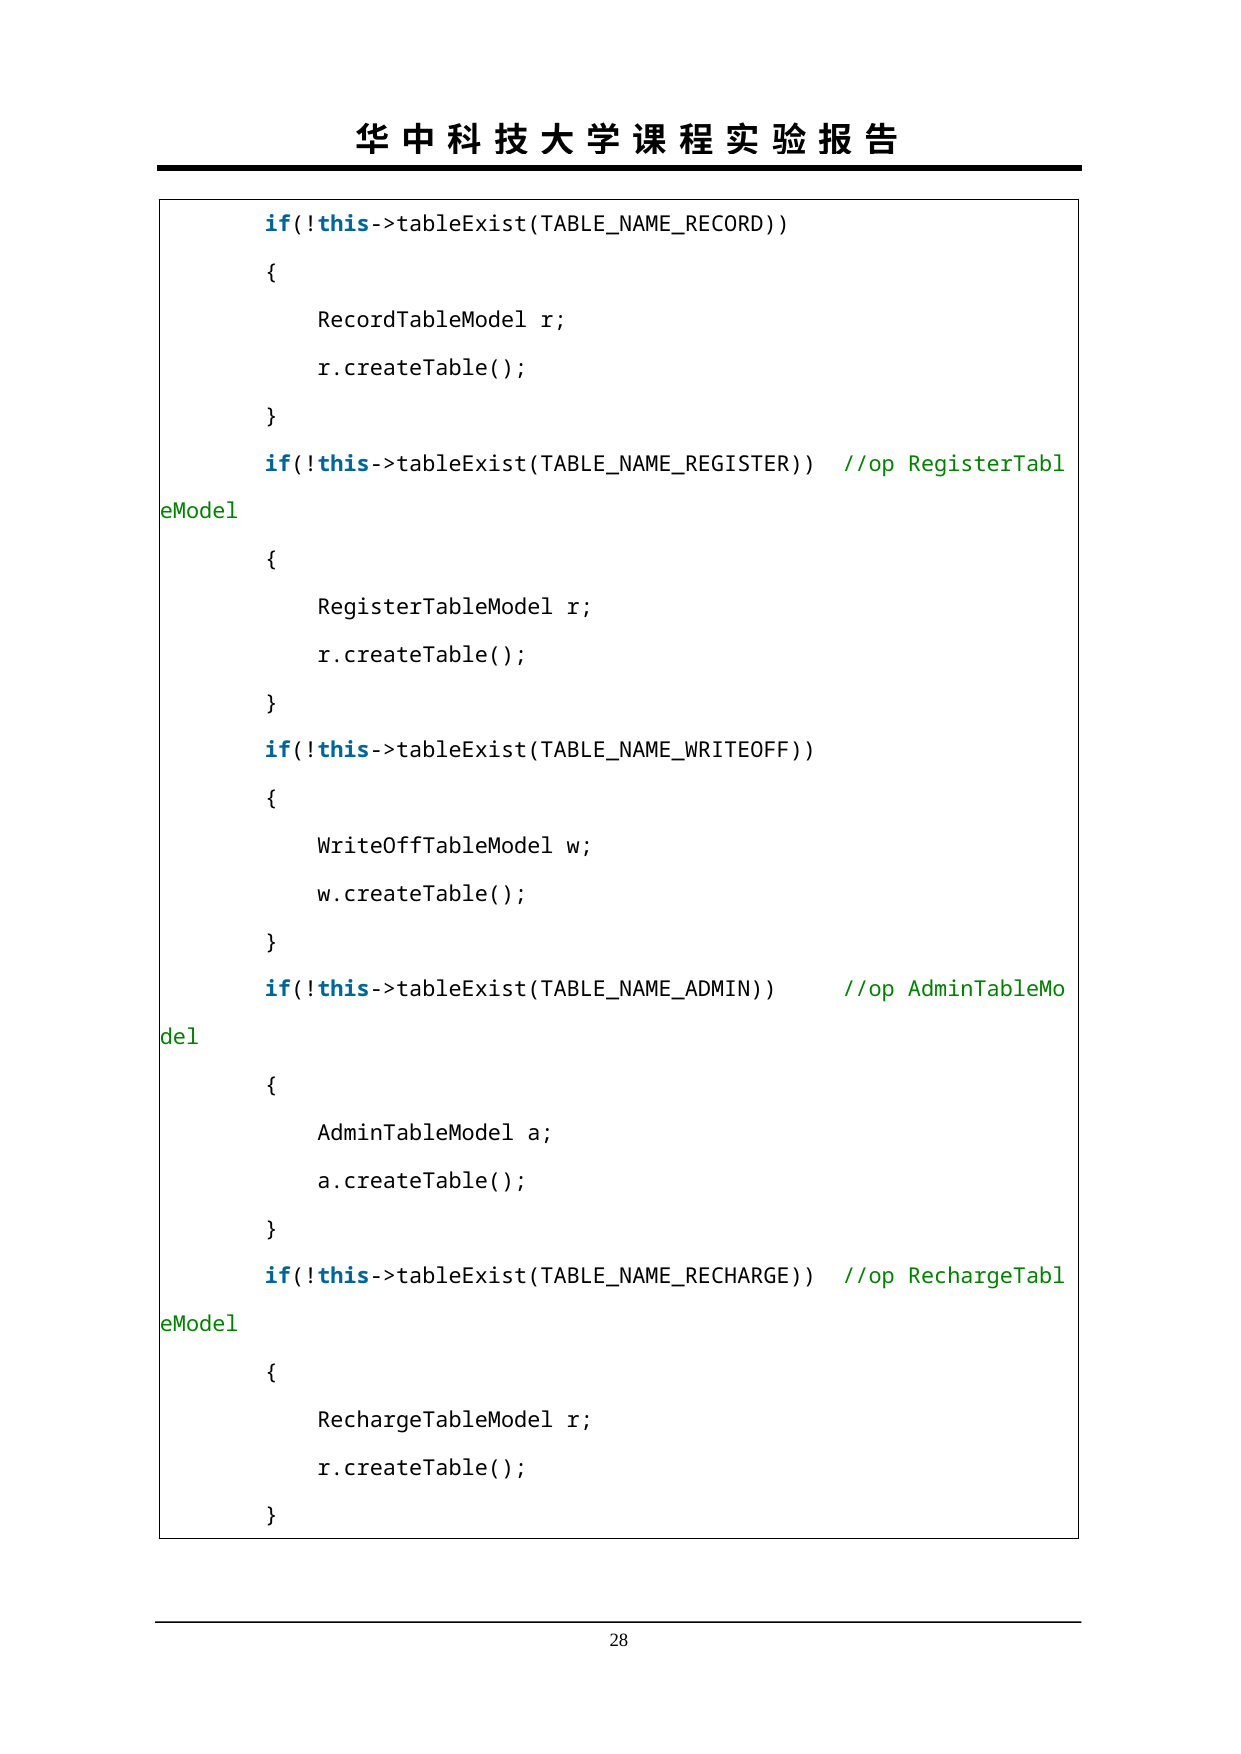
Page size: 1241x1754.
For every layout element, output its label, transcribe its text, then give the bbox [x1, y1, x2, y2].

text if(!this->tableExist(TABLE_NAME_RECHARGE)) //op RechargeTableModel [160, 1251, 1078, 1347]
text } [160, 1203, 1078, 1251]
text if(!this->tableExist(TABLE_NAME_ADMIN)) //op AdminTableModel [160, 964, 1078, 1060]
text { [160, 247, 1078, 295]
text a.createTable(); [160, 1156, 1078, 1203]
text if(!this->tableExist(TABLE_NAME_RECORD)) [160, 200, 1078, 247]
text WriteOffTableModel w; [160, 821, 1078, 869]
text RechargeTableModel r; [160, 1395, 1078, 1443]
text if(!this->tableExist(TABLE_NAME_REGISTER)) //op RegisterTableModel [160, 438, 1078, 534]
text } [160, 917, 1078, 964]
text } [160, 678, 1078, 725]
text RegisterTableModel r; [160, 582, 1078, 630]
text r.createTable(); [160, 343, 1078, 391]
text AdminTableModel a; [160, 1108, 1078, 1156]
text RecordTableModel r; [160, 295, 1078, 343]
text r.createTable(); [160, 1443, 1078, 1489]
text { [160, 1347, 1078, 1395]
text r.createTable(); [160, 630, 1078, 678]
text { [160, 773, 1078, 821]
text } [160, 391, 1078, 438]
text if(!this->tableExist(TABLE_NAME_WRITEOFF)) [160, 725, 1078, 773]
text w.createTable(); [160, 869, 1078, 917]
text { [160, 1060, 1078, 1108]
text { [160, 534, 1078, 582]
text } [160, 1489, 1078, 1538]
